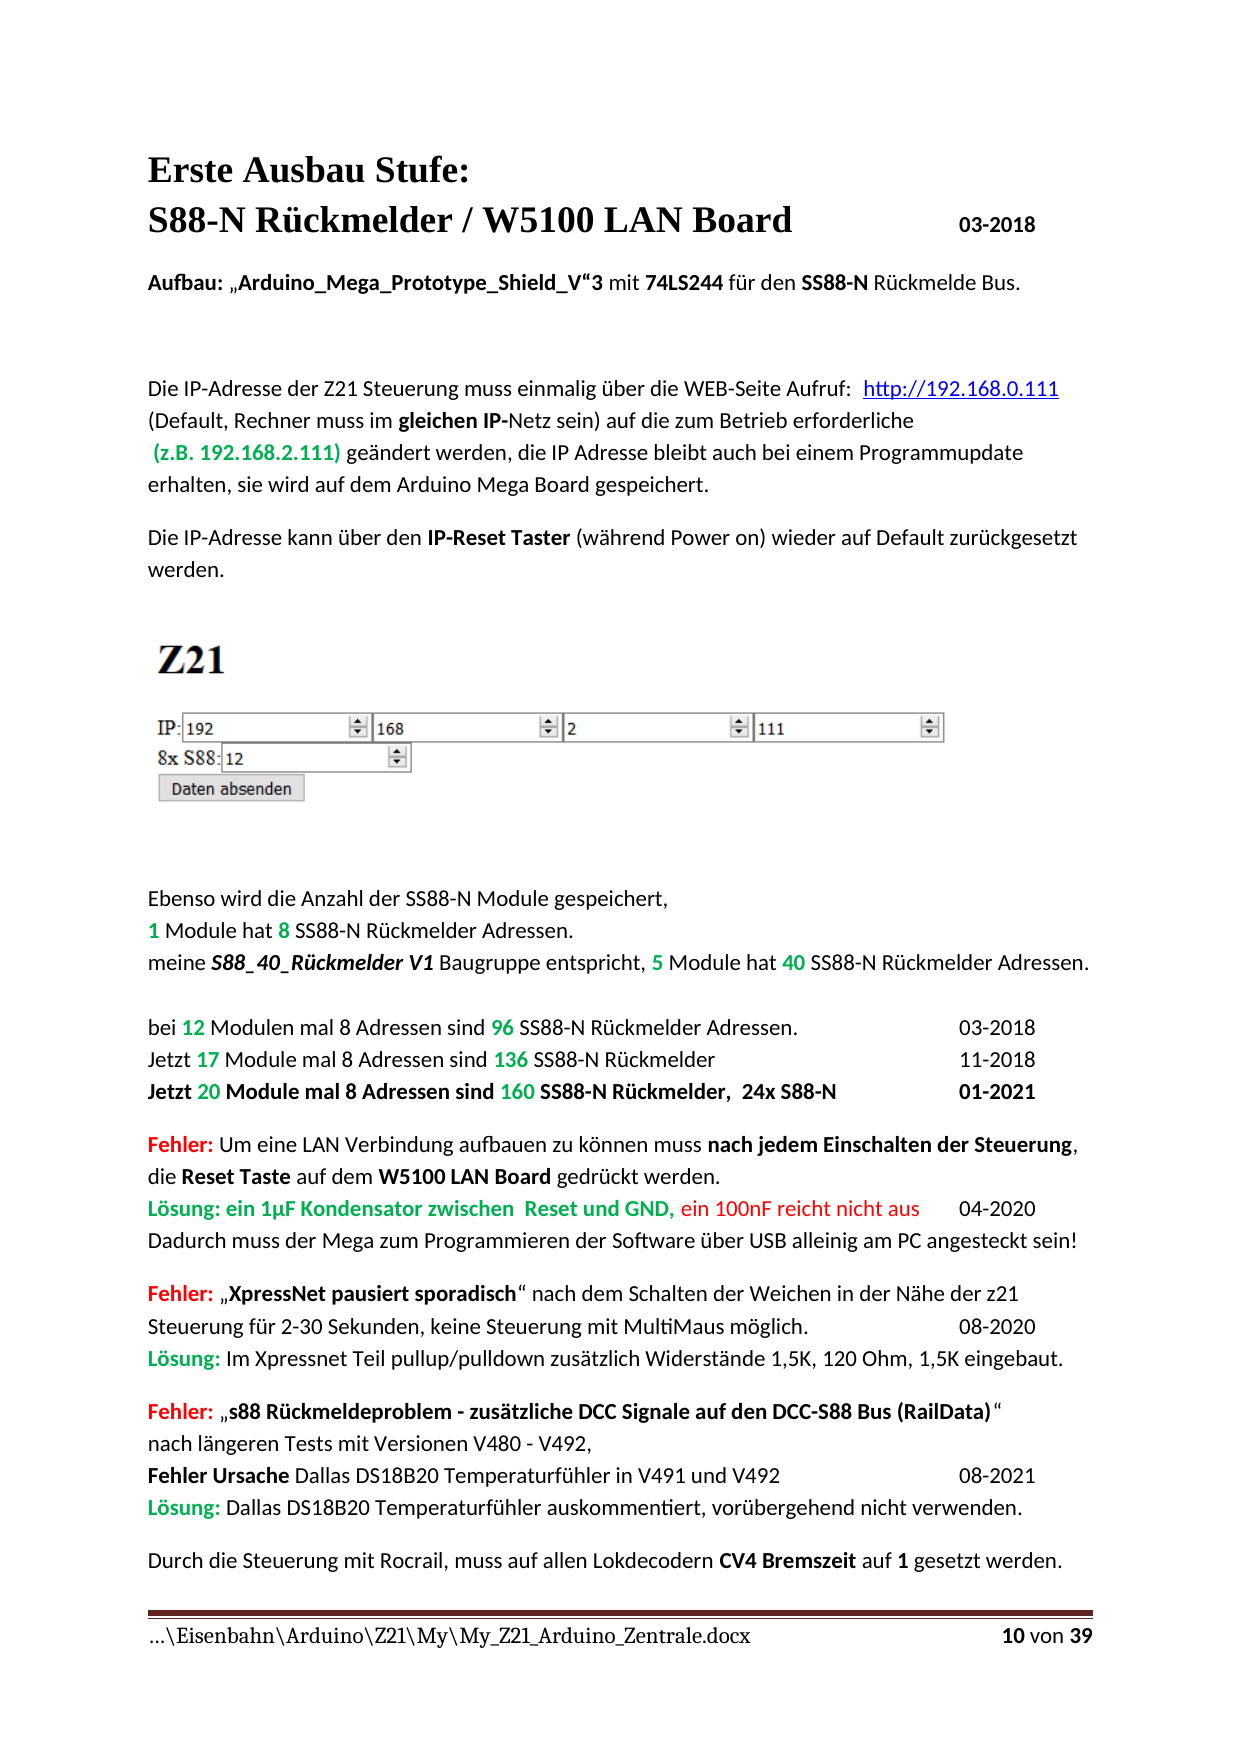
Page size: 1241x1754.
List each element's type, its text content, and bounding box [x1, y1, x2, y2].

text Die IP-Adresse der Z21 Steuerung muss einmalig über die WEB-Seite Aufruf: http://192.168.0.111 (Default, Rechner muss im gleichen IP-Netz sein) auf die zum Betrieb erforderliche (z.B. 192.168.2.111) geändert werden, die IP Adresse bleibt auch bei einem Programmupdate erhalten, sie wird auf dem Arduino Mega Board gespeichert. [148, 374, 1093, 498]
text Fehler: Um eine LAN Verbindung aufbauen zu können muss nach jedem Einschalten der Steuerung, die Reset Taste auf dem W5100 LAN Board gedrückt werden. Lösung: ein 1µF Kondensator zwischen Reset und GND, ein 100nF reicht nicht aus 04-2020 Dadurch muss der Mega zum Programmieren der Software über USB alleinig am PC angesteckt sein! [148, 1130, 1093, 1254]
text Fehler: „XpressNet pausiert sporadisch“ nach dem Schalten der Weichen in der Nähe der z21 Steuerung für 2-30 Sekunden, keine Steuerung mit MultiMaus möglich. 08-2020 Lösung: Im Xpressnet Teil pullup/pulldown zusätzlich Widerstände 1,5K, 120 Ohm, 1,5K eingebaut. [148, 1279, 1093, 1372]
text Die IP-Adresse kann über den IP-Reset Taster (während Power on) wieder auf Default zurückgesetzt werden. [148, 523, 1093, 583]
picture [147, 608, 1015, 880]
text Aufbau: „Arduino_Mega_Prototype_Shield_V“3 mit 74LS244 für den SS88-N Rückmelde Bus. [148, 268, 1093, 296]
text Erste Ausbau Stufe: S88-N Rückmelder / W5100 LAN Board 03-2018 [148, 148, 1093, 240]
text Fehler: „s88 Rückmeldeproblem - zusätzliche DCC Signale auf den DCC-S88 Bus (RailData)“ nach längeren Tests mit Versionen V480 - V492, Fehler Ursache Dallas DS18B20 Temperaturfühler in V491 und V492 08-2021 Lösung: Dallas DS18B20 Temperaturfühler auskommentiert, vorübergehend nicht verwenden. [148, 1397, 1093, 1522]
text Durch die Steuerung mit Rocrail, muss auf allen Lokdecodern CV4 Bremszeit auf 1 gesetzt werden. [148, 1547, 1093, 1574]
